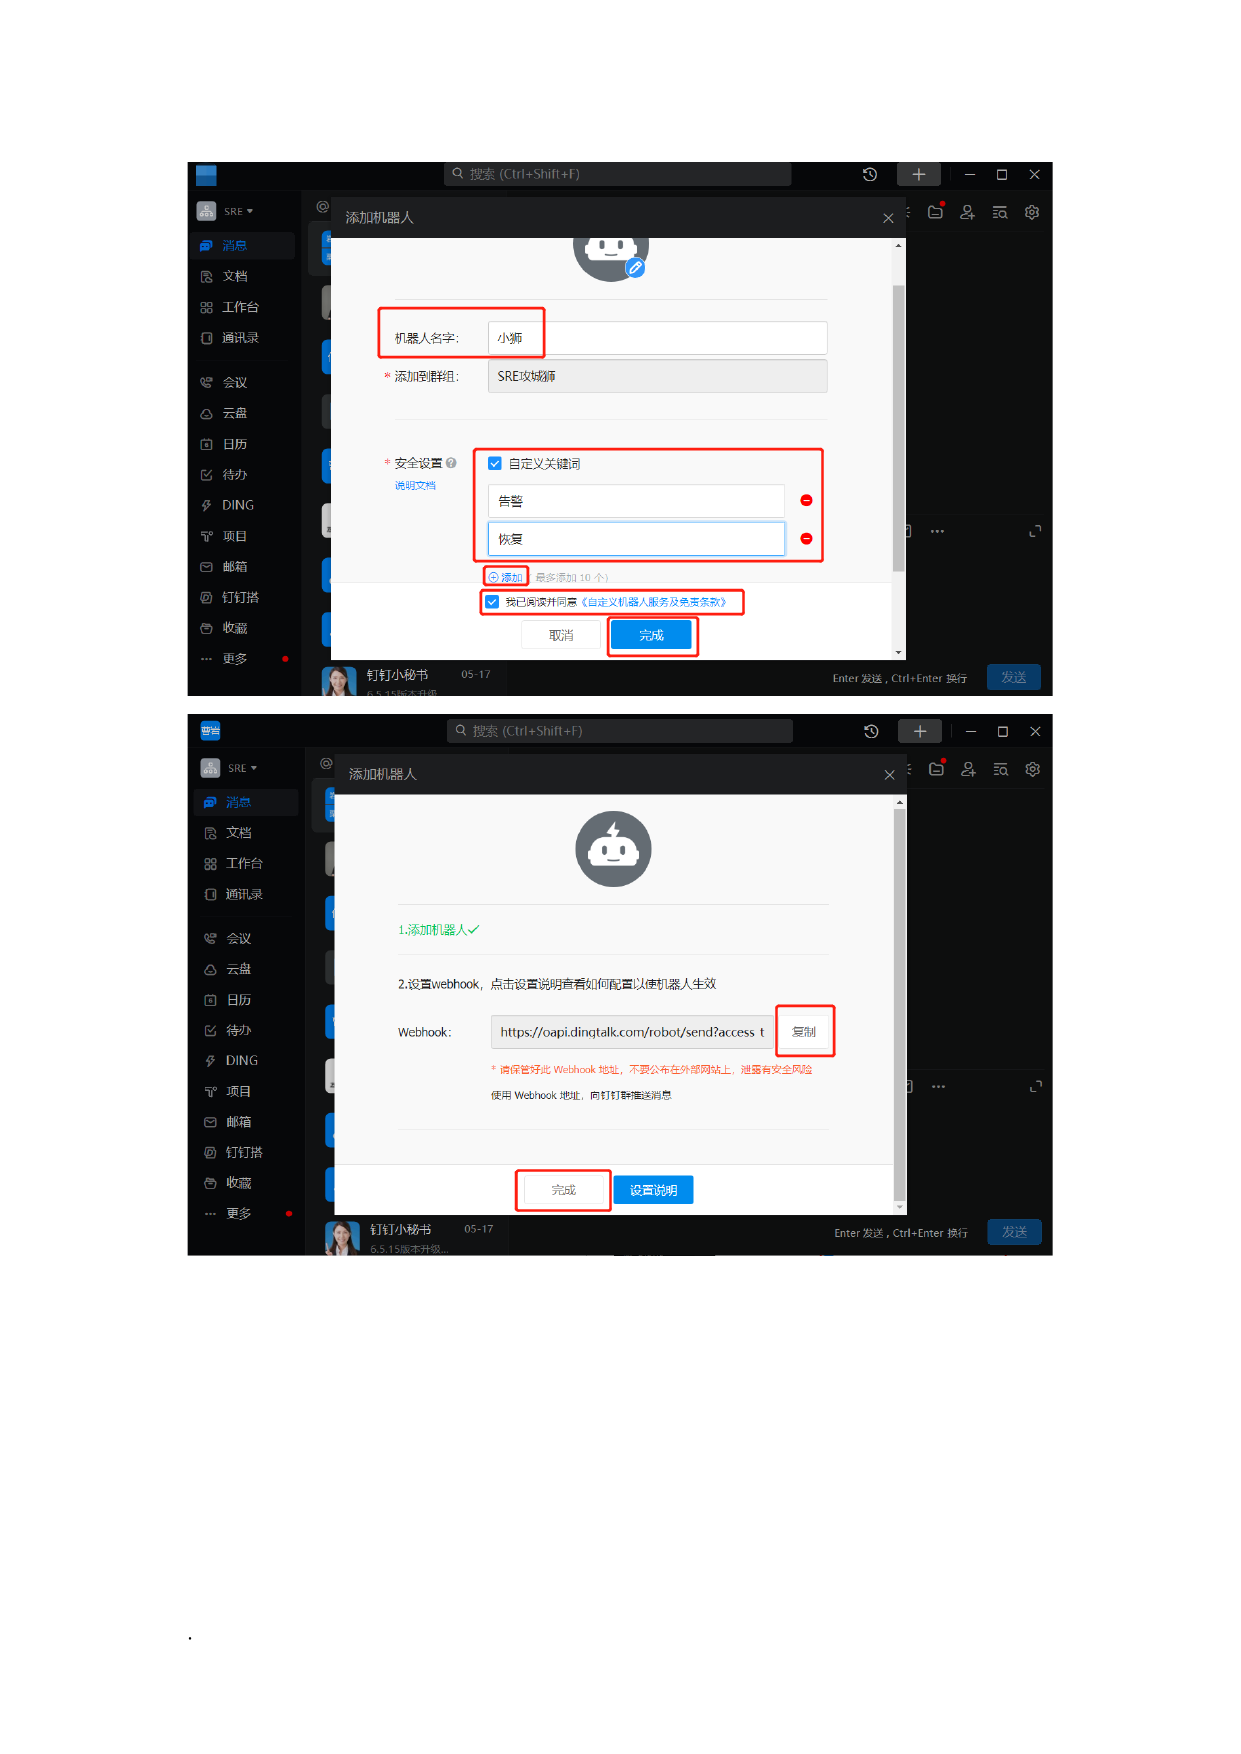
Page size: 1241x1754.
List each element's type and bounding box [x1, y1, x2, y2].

picture [187, 162, 1053, 696]
picture [187, 714, 1053, 1256]
